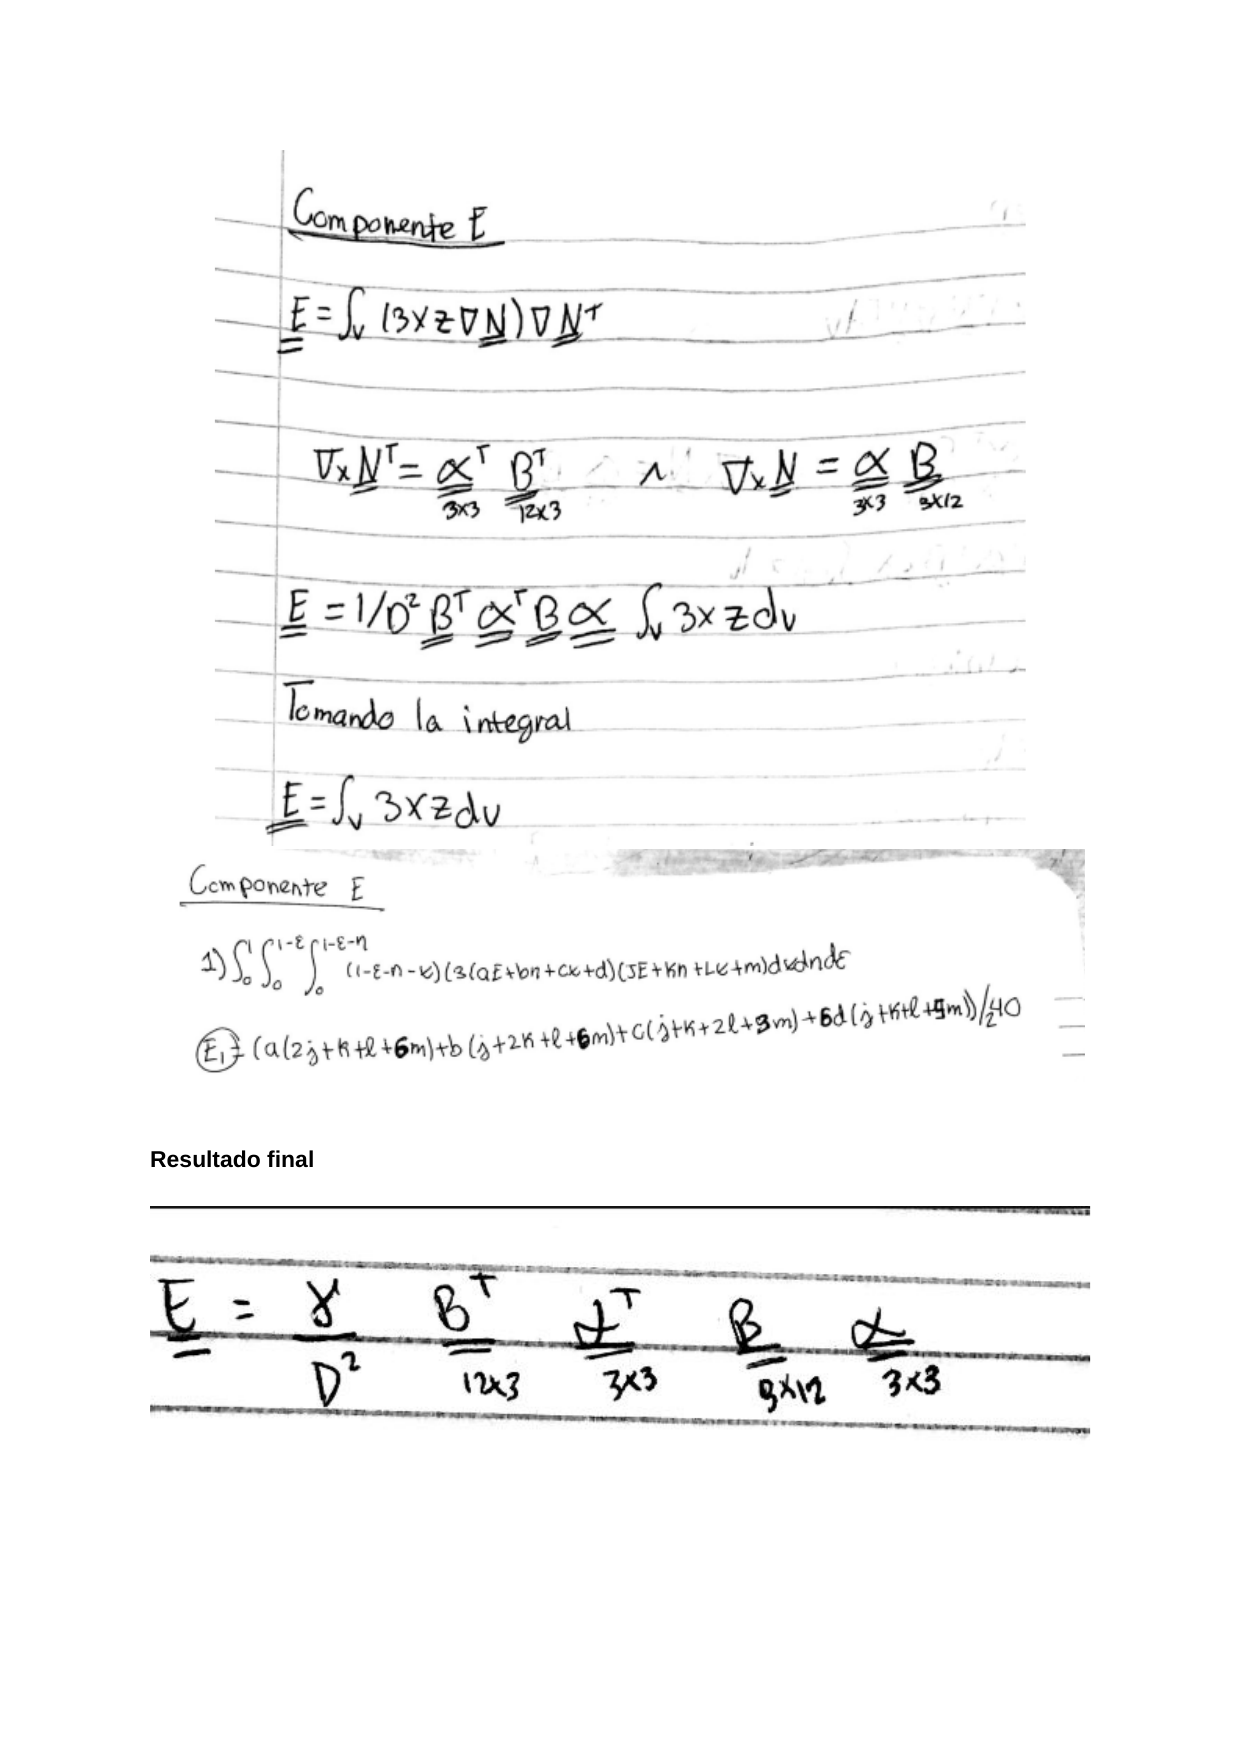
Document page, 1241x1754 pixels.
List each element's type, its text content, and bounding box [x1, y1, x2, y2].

picture [155, 849, 1085, 1082]
text Resultado final [150, 1146, 1090, 1173]
picture [214, 150, 1026, 846]
picture [150, 1206, 1091, 1470]
